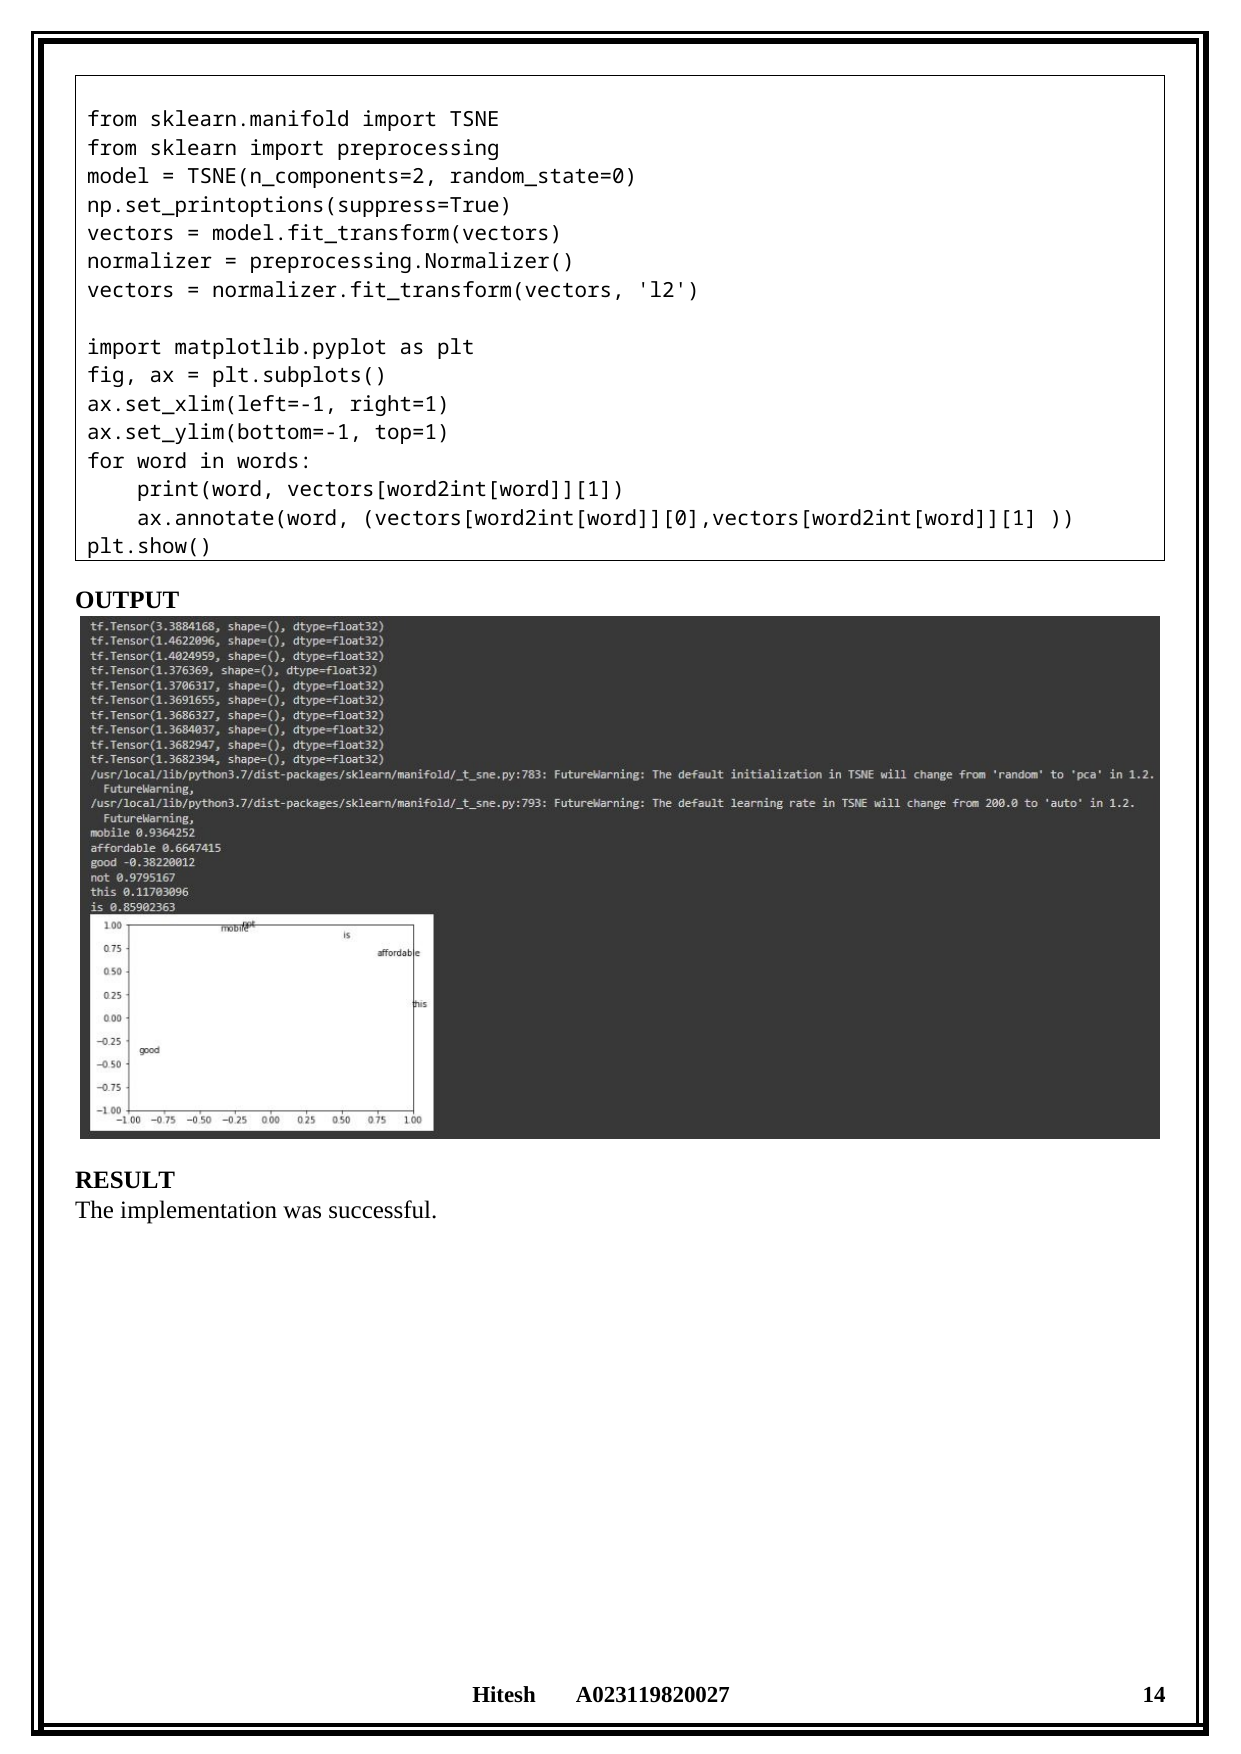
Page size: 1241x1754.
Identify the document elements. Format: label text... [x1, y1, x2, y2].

picture [80, 616, 1160, 1139]
text RESULT [75, 1165, 1165, 1193]
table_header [76, 76, 1164, 559]
text The implementation was successful. [75, 1195, 1165, 1224]
text OUTPUT [75, 586, 1165, 614]
